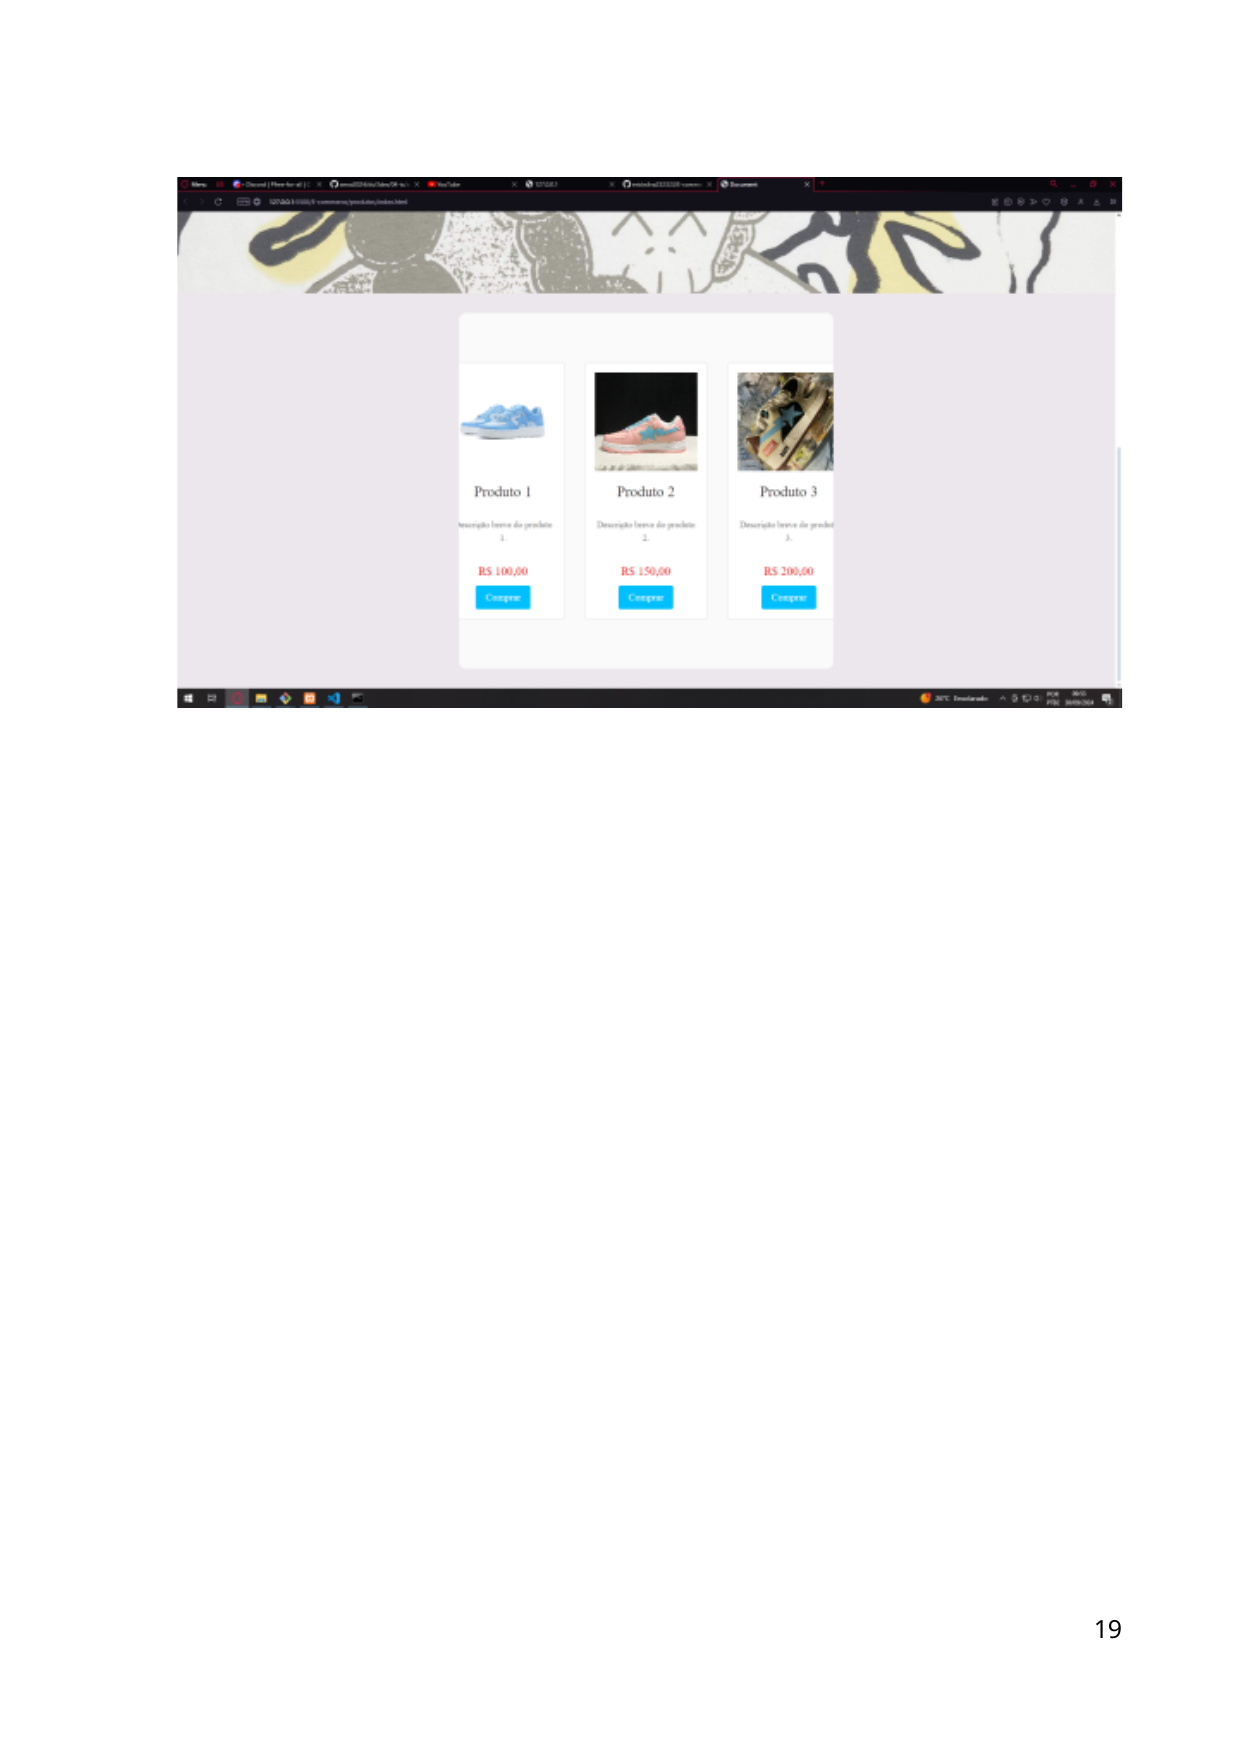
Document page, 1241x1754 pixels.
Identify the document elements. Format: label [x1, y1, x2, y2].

picture [177, 177, 1123, 708]
